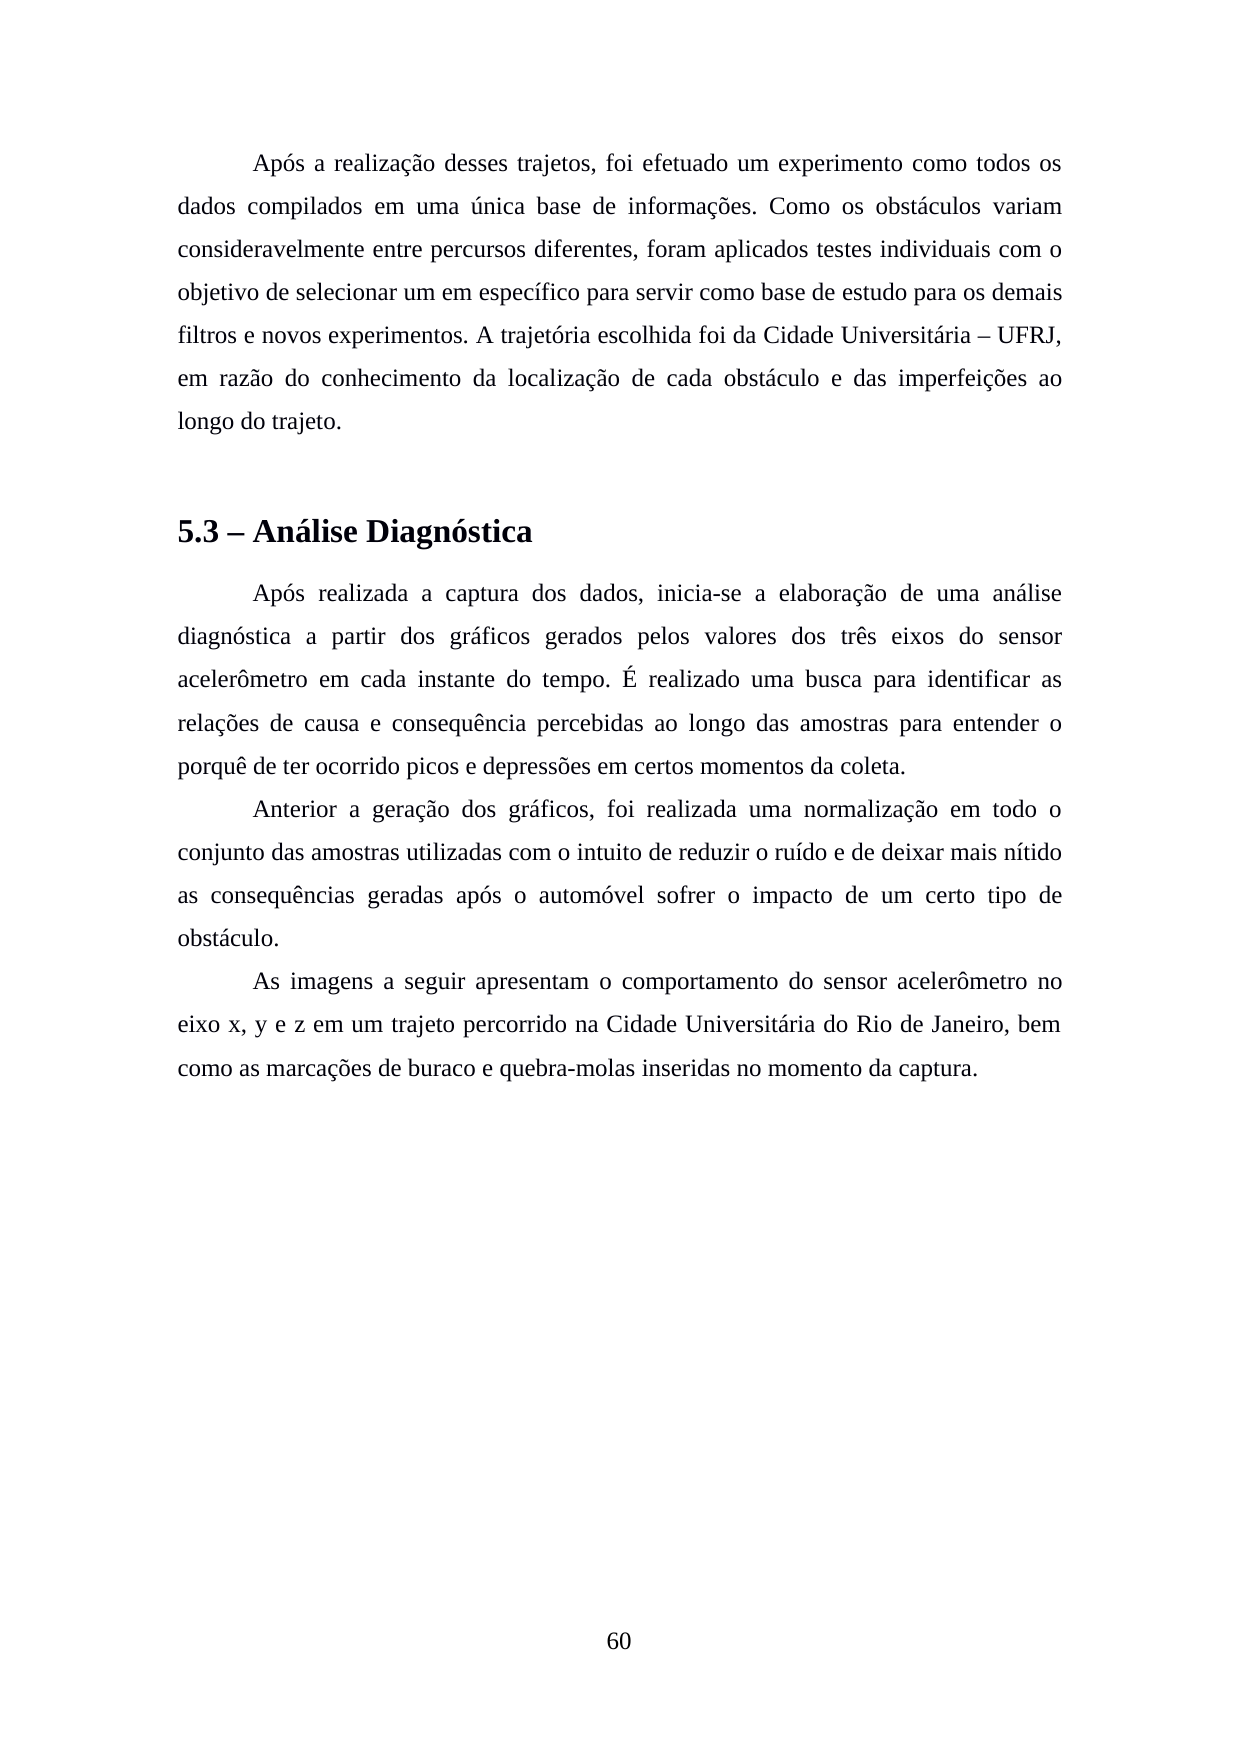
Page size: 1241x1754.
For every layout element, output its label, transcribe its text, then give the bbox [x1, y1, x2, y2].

text Após realizada a captura dos dados, inicia-se a elaboração de uma análise diagnóstica a partir dos gráficos gerados pelos valores dos três eixos do sensor acelerômetro em cada instante do tempo. É realizado uma busca para identificar as relações de causa e consequência percebidas ao longo das amostras para entender o porquê de ter ocorrido picos e depressões em certos momentos da coleta. [177, 578, 1063, 779]
text Anterior a geração dos gráficos, foi realizada uma normalização em todo o conjunto das amostras utilizadas com o intuito de reduzir o ruído e de deixar mais nítido as consequências geradas após o automóvel sofrer o impacto de um certo tipo de obstáculo. [177, 794, 1063, 952]
text Após a realização desses trajetos, foi efetuado um experimento como todos os dados compilados em uma única base de informações. Como os obstáculos variam consideravelmente entre percursos diferentes, foram aplicados testes individuais com o objetivo de selecionar um em específico para servir como base de estudo para os demais filtros e novos experimentos. A trajetória escolhida foi da Cidade Universitária – UFRJ, em razão do conhecimento da localização de cada obstáculo e das imperfeições ao longo do trajeto. [177, 148, 1063, 435]
text 5.3 – Análise Diagnóstica [177, 511, 1063, 549]
text As imagens a seguir apresentam o comportamento do sensor acelerômetro no eixo x, y e z em um trajeto percorrido na Cidade Universitária do Rio de Janeiro, bem como as marcações de buraco e quebra-molas inseridas no momento da captura. [177, 966, 1063, 1081]
